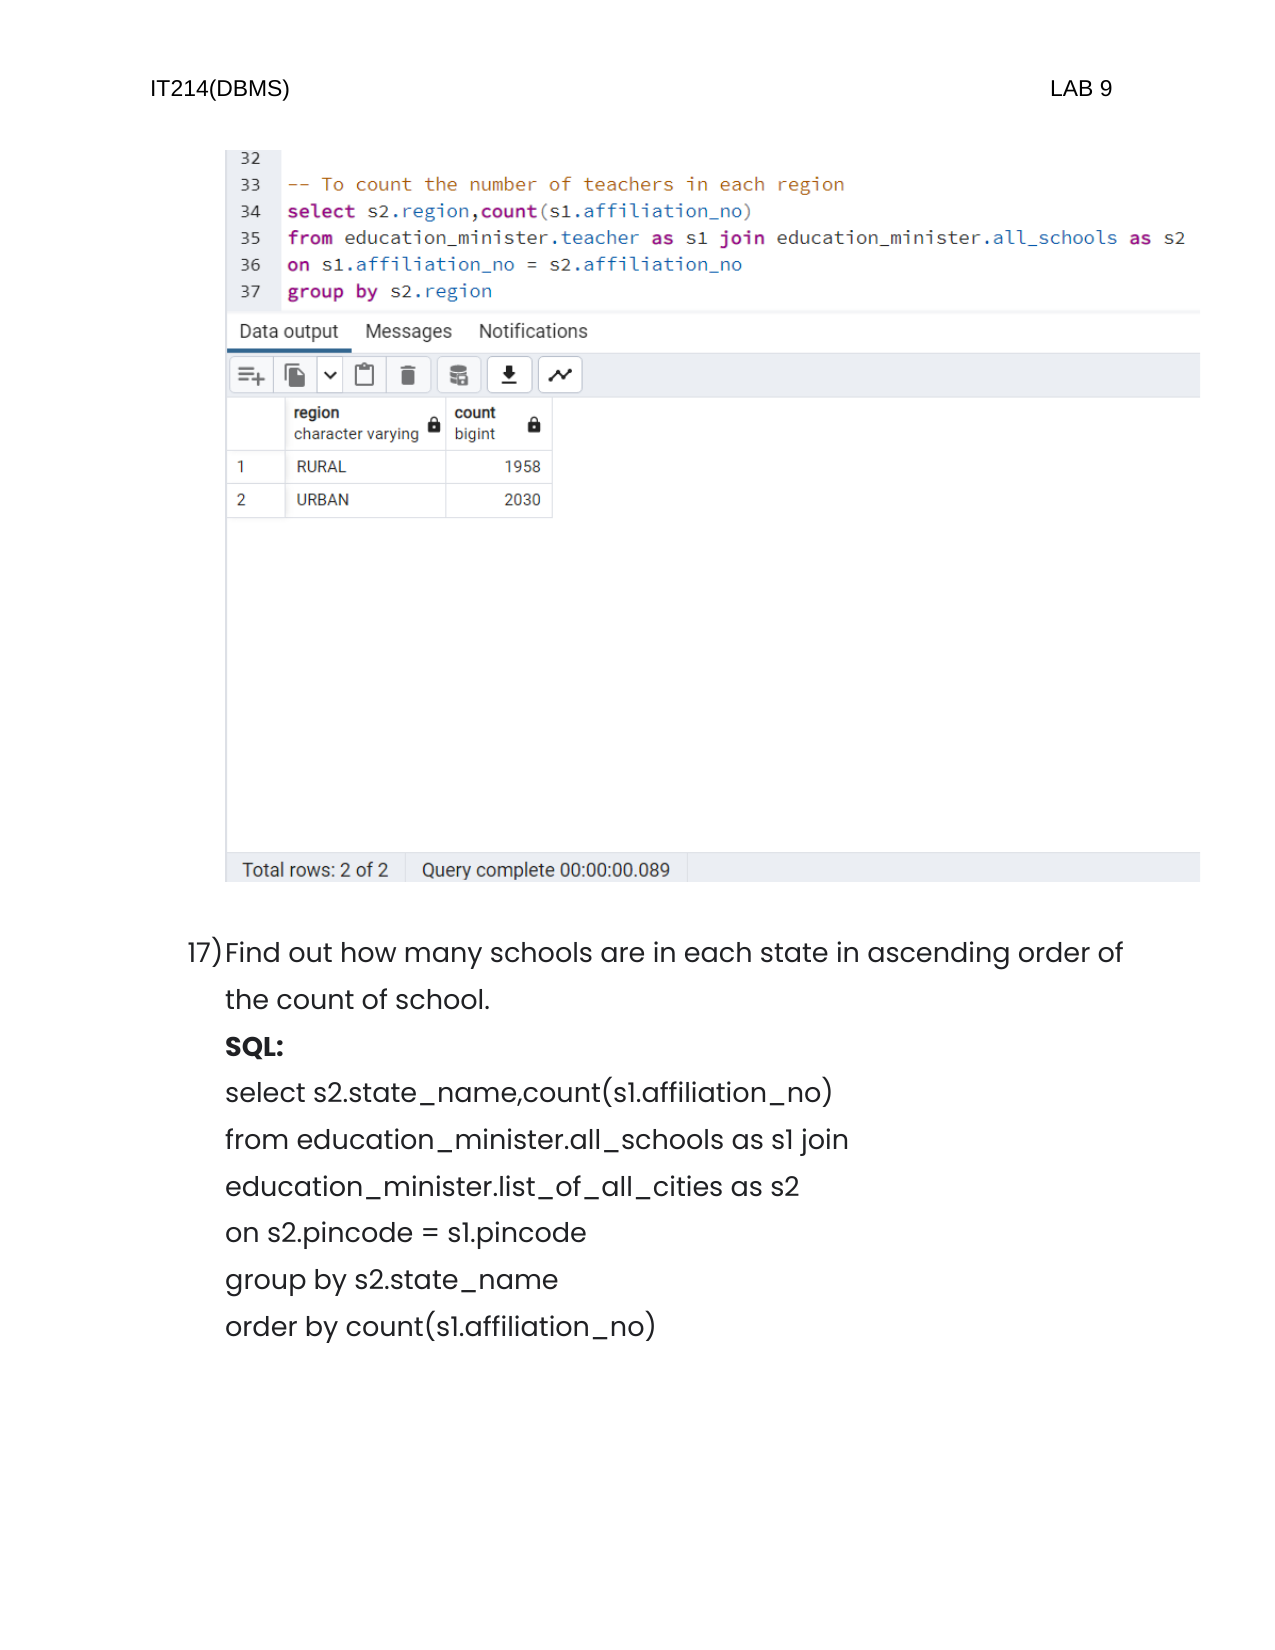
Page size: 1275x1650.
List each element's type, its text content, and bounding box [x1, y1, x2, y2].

text on s2.pincode = s1.pincode [225, 1212, 1125, 1252]
text group by s2.state_name [225, 1258, 1125, 1299]
list Find out how many schools are in each state in ascending order of the count of school. [187, 932, 1125, 1019]
text order by count(s1.affiliation_no) [225, 1305, 1125, 1346]
picture [225, 150, 1200, 882]
text SQL: [225, 1025, 1125, 1066]
text select s2.state_name,count(s1.affiliation_no) [225, 1072, 1125, 1112]
text from education_minister.all_schools as s1 join education_minister.list_of_all_cities as s2 [225, 1118, 1125, 1206]
